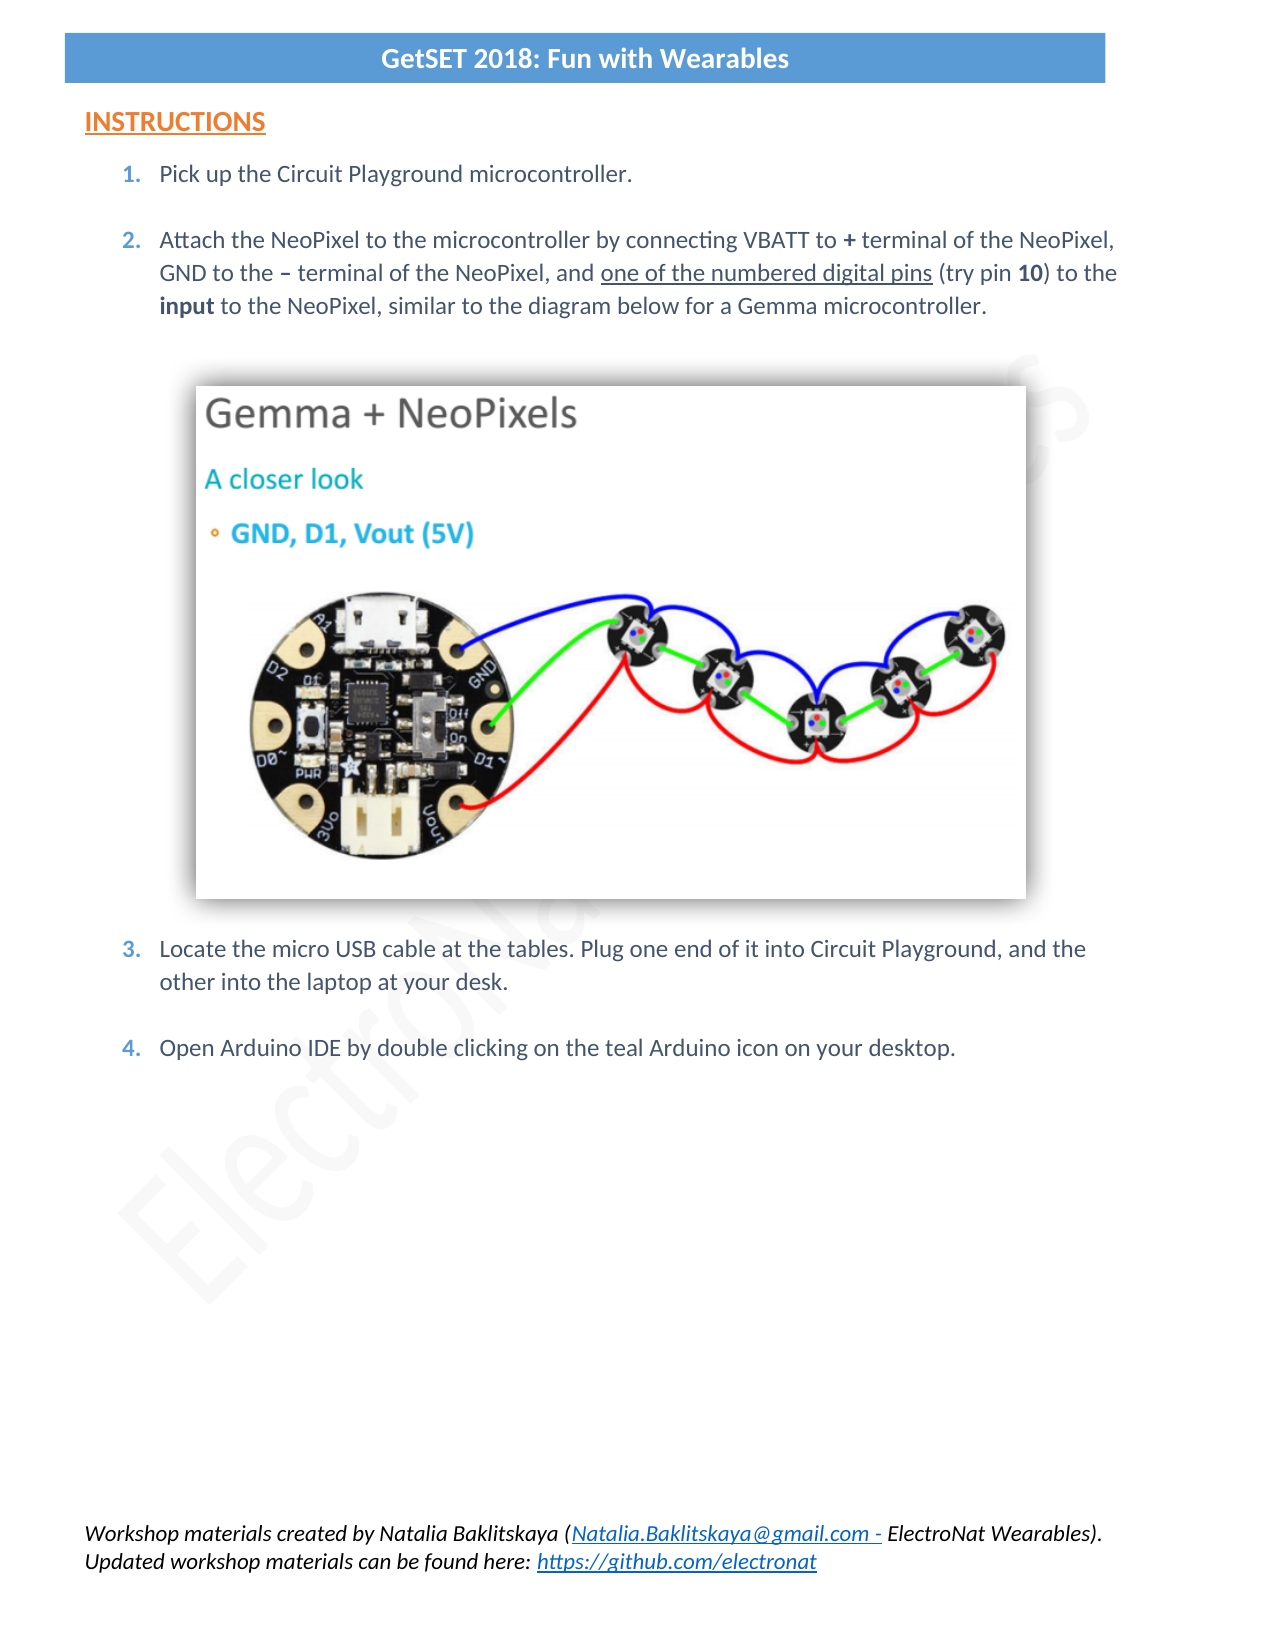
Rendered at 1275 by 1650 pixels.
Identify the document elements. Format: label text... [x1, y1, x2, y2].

list Locate the micro USB cable at the tables. Plug one end of it into Circuit Playground, and the other into the laptop at your desk. [122, 933, 1125, 997]
list Attach the NeoPixel to the microcontroller by connecting VBATT to + terminal of the NeoPixel, GND to the – terminal of the NeoPixel, and one of the numbered digital pins (try pin 10) to the input to the NeoPixel, similar to the diagram below for a Gemma microcontroller. [122, 224, 1125, 320]
list Pick up the Circuit Playground microcontroller. [122, 158, 1125, 189]
list Open Arduino IDE by double clicking on the teal Arduino icon on your desktop. [122, 1032, 1125, 1063]
text INSTRUCTIONS [84, 103, 1125, 139]
picture [196, 386, 1026, 899]
